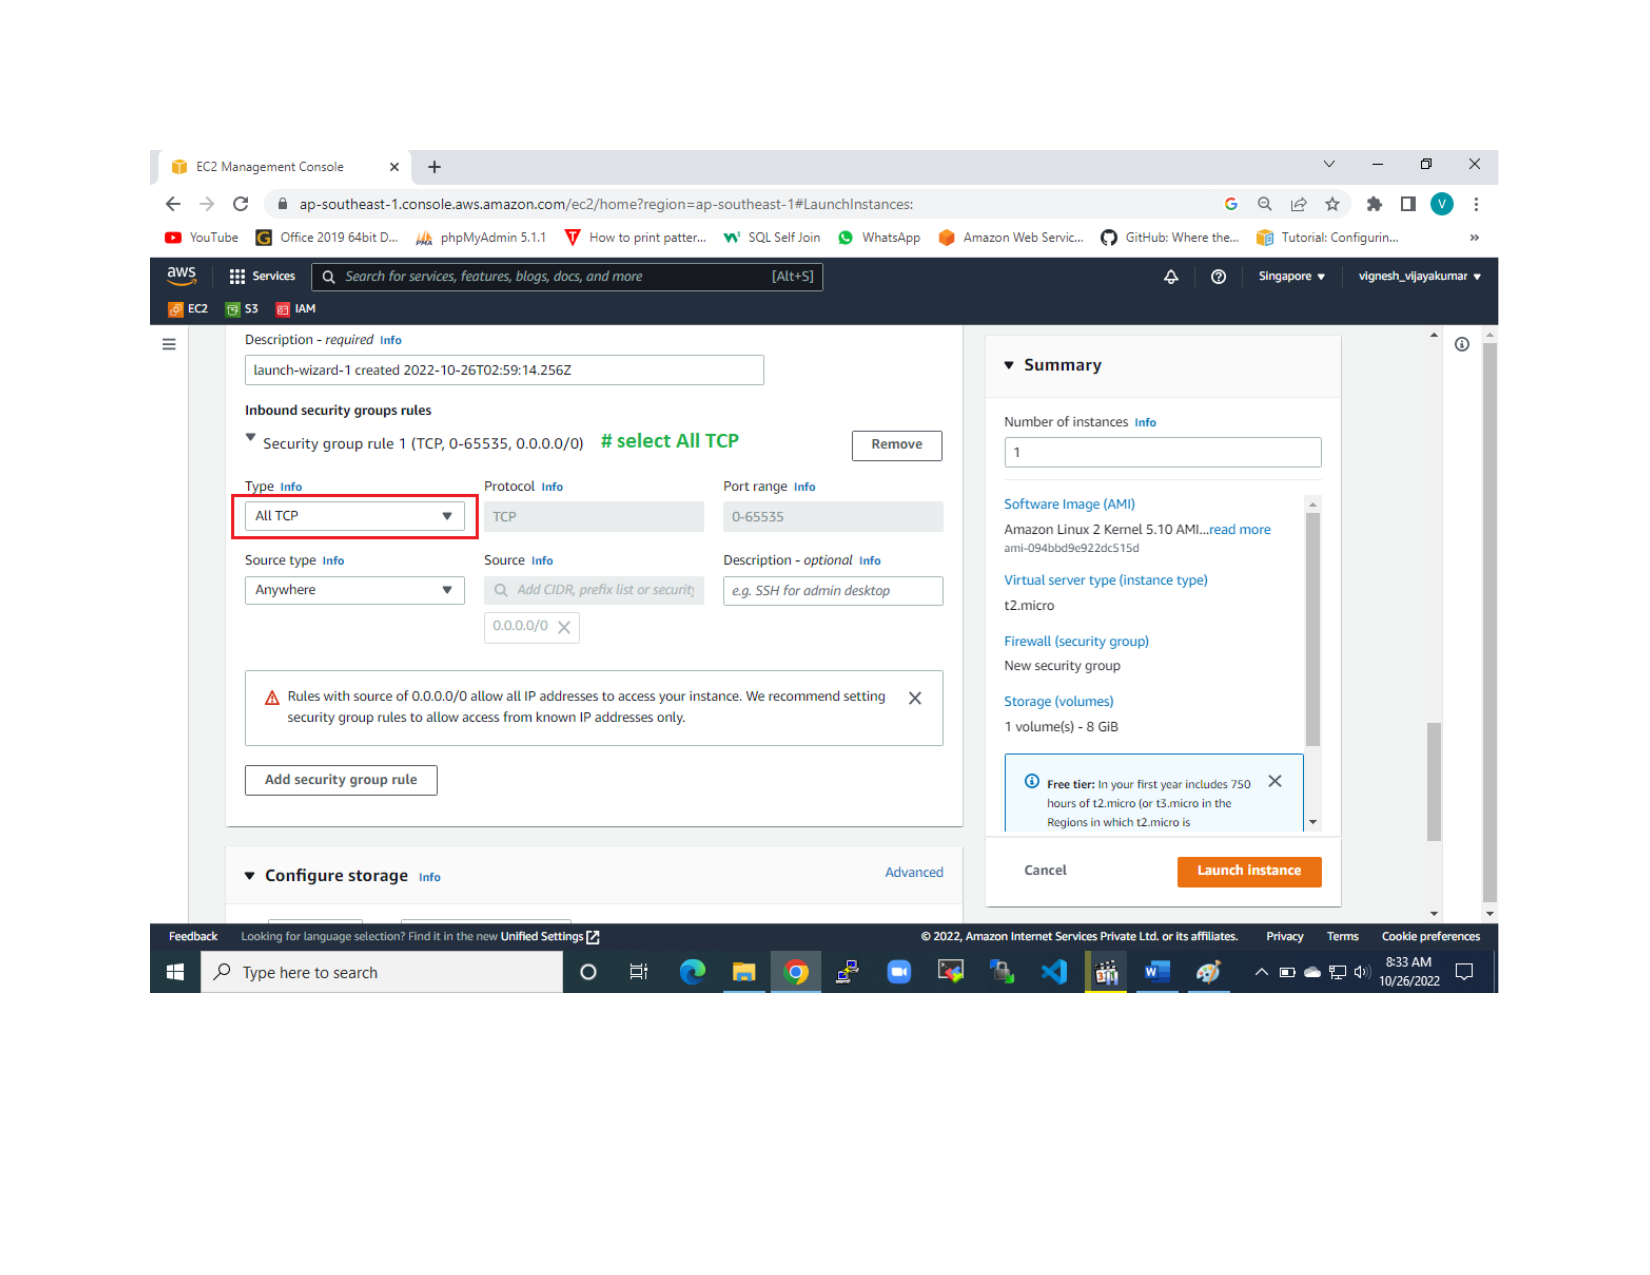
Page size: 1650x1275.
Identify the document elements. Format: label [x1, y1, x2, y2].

picture [150, 150, 1499, 993]
